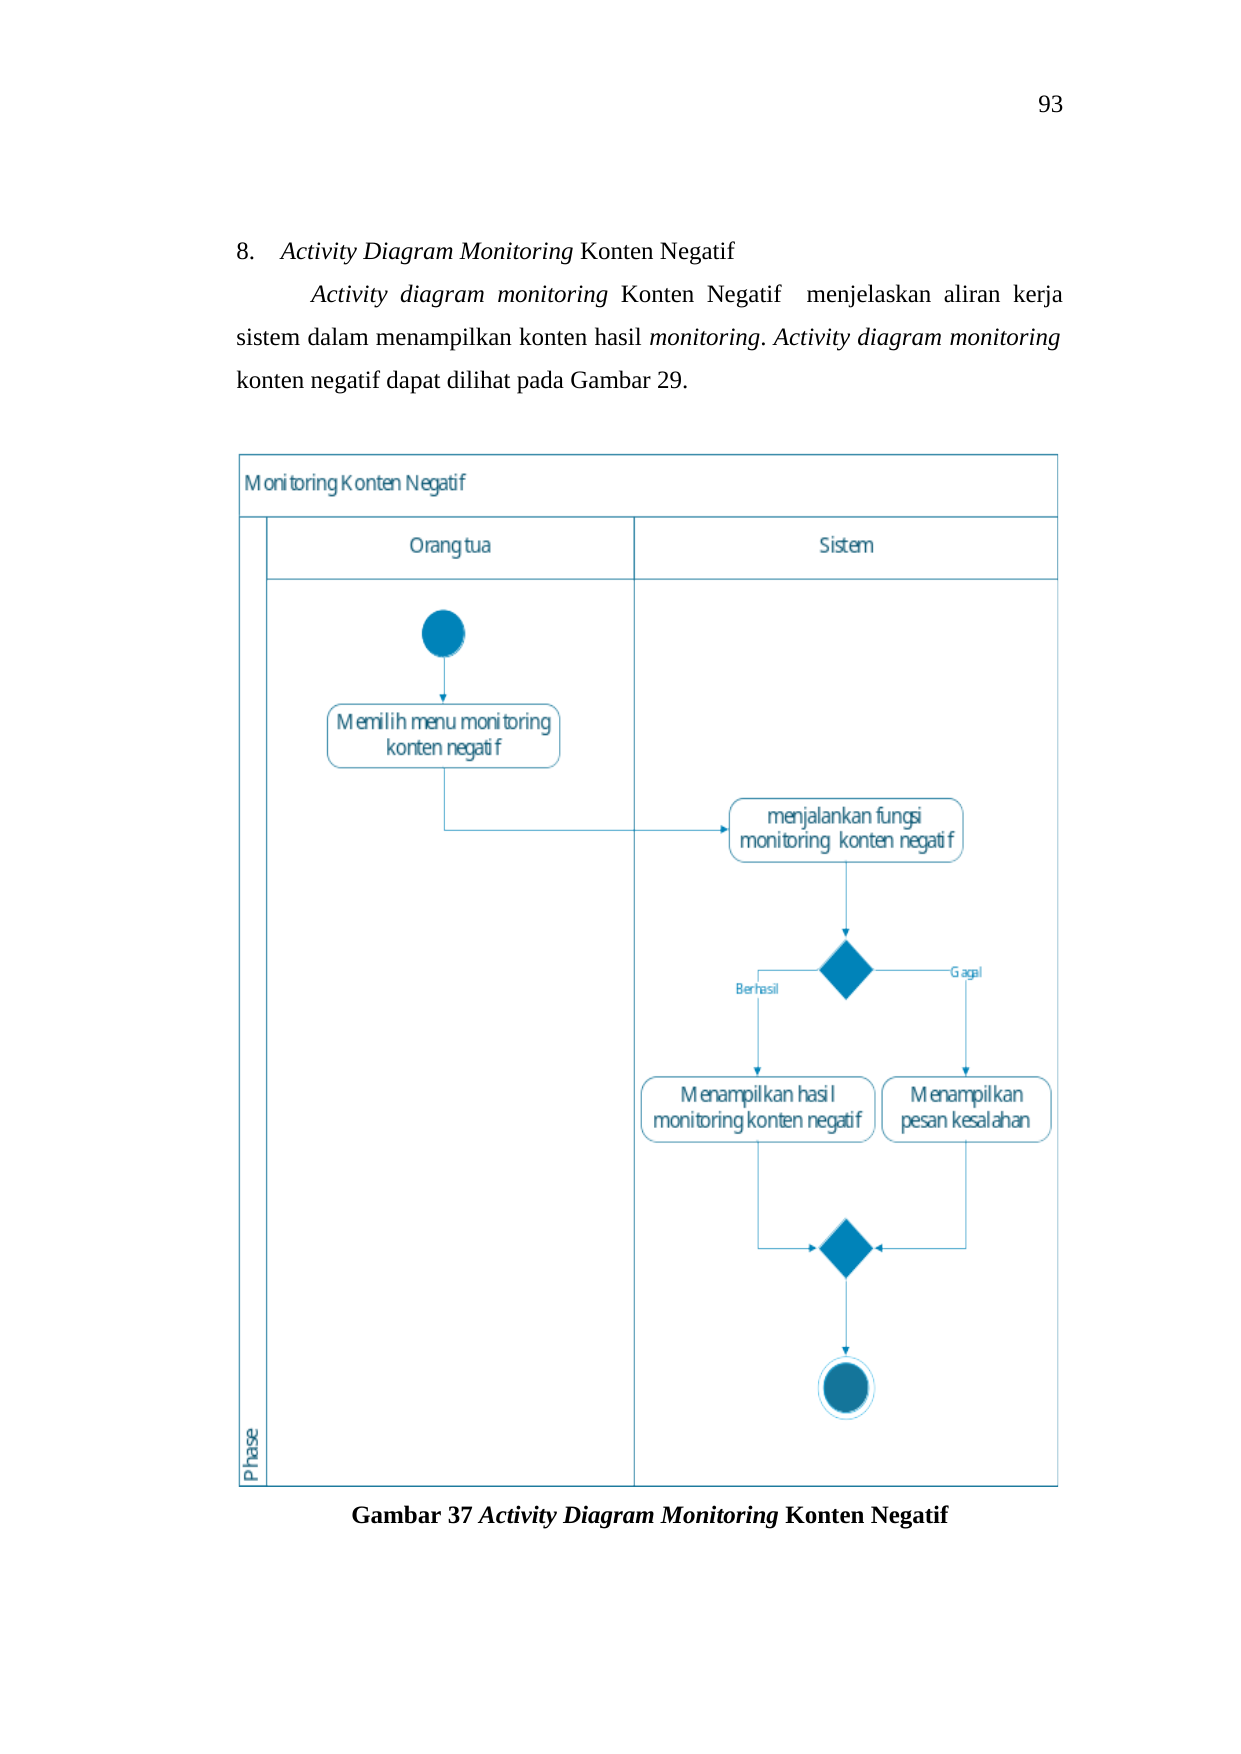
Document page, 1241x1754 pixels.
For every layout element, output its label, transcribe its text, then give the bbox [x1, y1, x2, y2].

text Activity diagram monitoring Konten Negatif menjelaskan aliran kerja sistem dalam menampilkan konten hasil monitoring. Activity diagram monitoring konten negatif dapat dilihat pada Gambar 29. [236, 279, 1063, 394]
list Activity Diagram Monitoring Konten Negatif [236, 236, 1063, 265]
